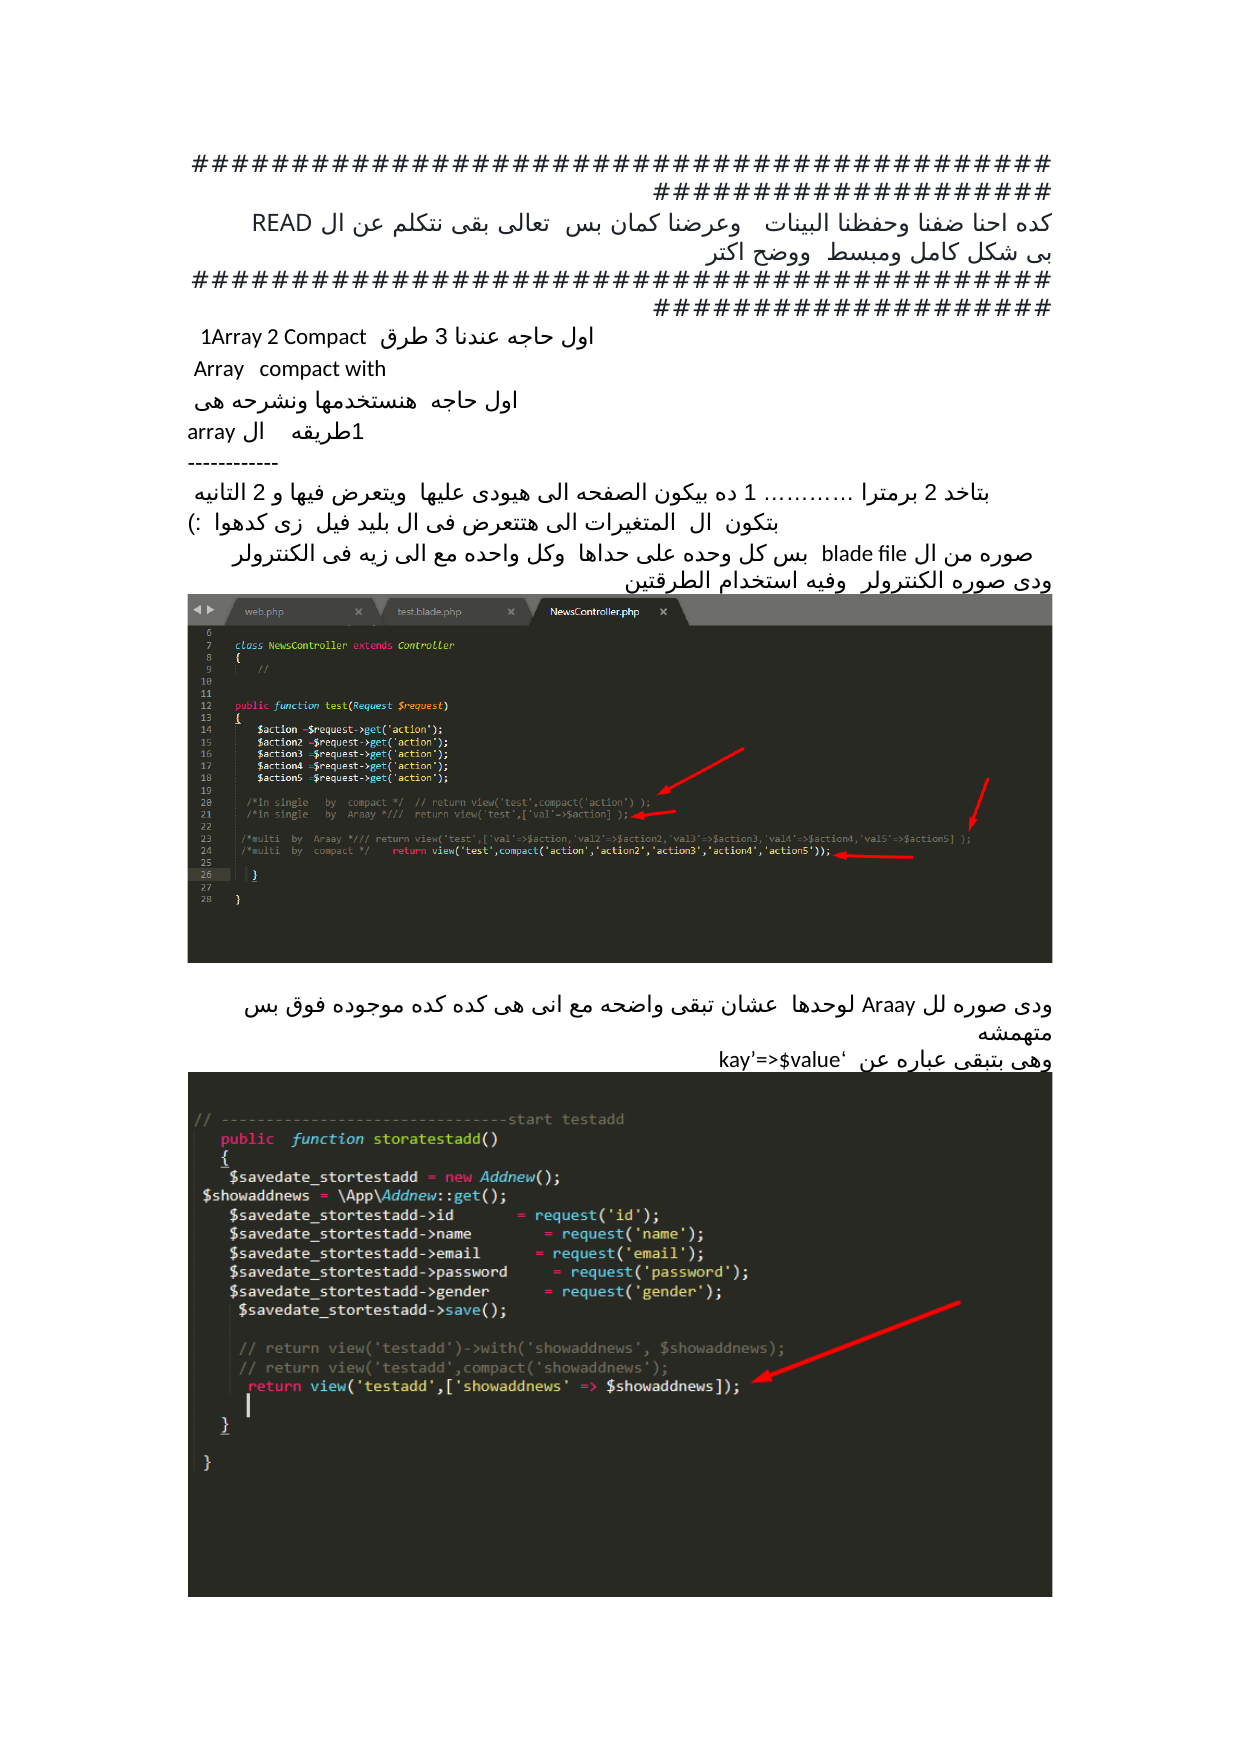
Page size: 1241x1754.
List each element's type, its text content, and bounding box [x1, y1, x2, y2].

text ودى صوره لل Araay لوحدها عشان تبقى واضحه مع انى هى كده كده موجوده فوق بس متهمشه [187, 991, 1053, 1045]
text كده احنا ضفنا وحفظنا البينات وعرضنا كمان بس تعالى بقى نتكلم عن ال READ [187, 206, 1053, 238]
text ############################################################### [187, 150, 1053, 206]
picture [187, 594, 1053, 963]
picture [188, 1072, 1053, 1597]
text Array compact with [187, 354, 1053, 382]
text صوره من ال blade file بس كل وحده على حداها وكل واحده مع الى زيه فى الكنترولر [187, 539, 1053, 568]
text ------------ [187, 449, 1053, 475]
text ودى صوره الكنترولر وفيه استخدام الطرقتين [187, 568, 1053, 594]
text بى شكل كامل ومبسط ووضح اكتر [187, 238, 1053, 266]
text بتاخد 2 برمترا ………… 1 ده بيكون الصفحه الى هيودى عليها ويتعرض فيها و 2 التانيه بتكون ال المتغيرات الى هتتعرض فى ال بليد فيل زى كدهوا :) [187, 479, 1053, 536]
text 1طريقه ال array [187, 417, 1053, 445]
text ############################################################### [187, 266, 1053, 322]
text اول حاجه هنستخدمها ونشرحه هى [187, 387, 1053, 413]
text اول حاجه عندنا 3 طرق 1Array 2 Compact [187, 322, 1053, 350]
